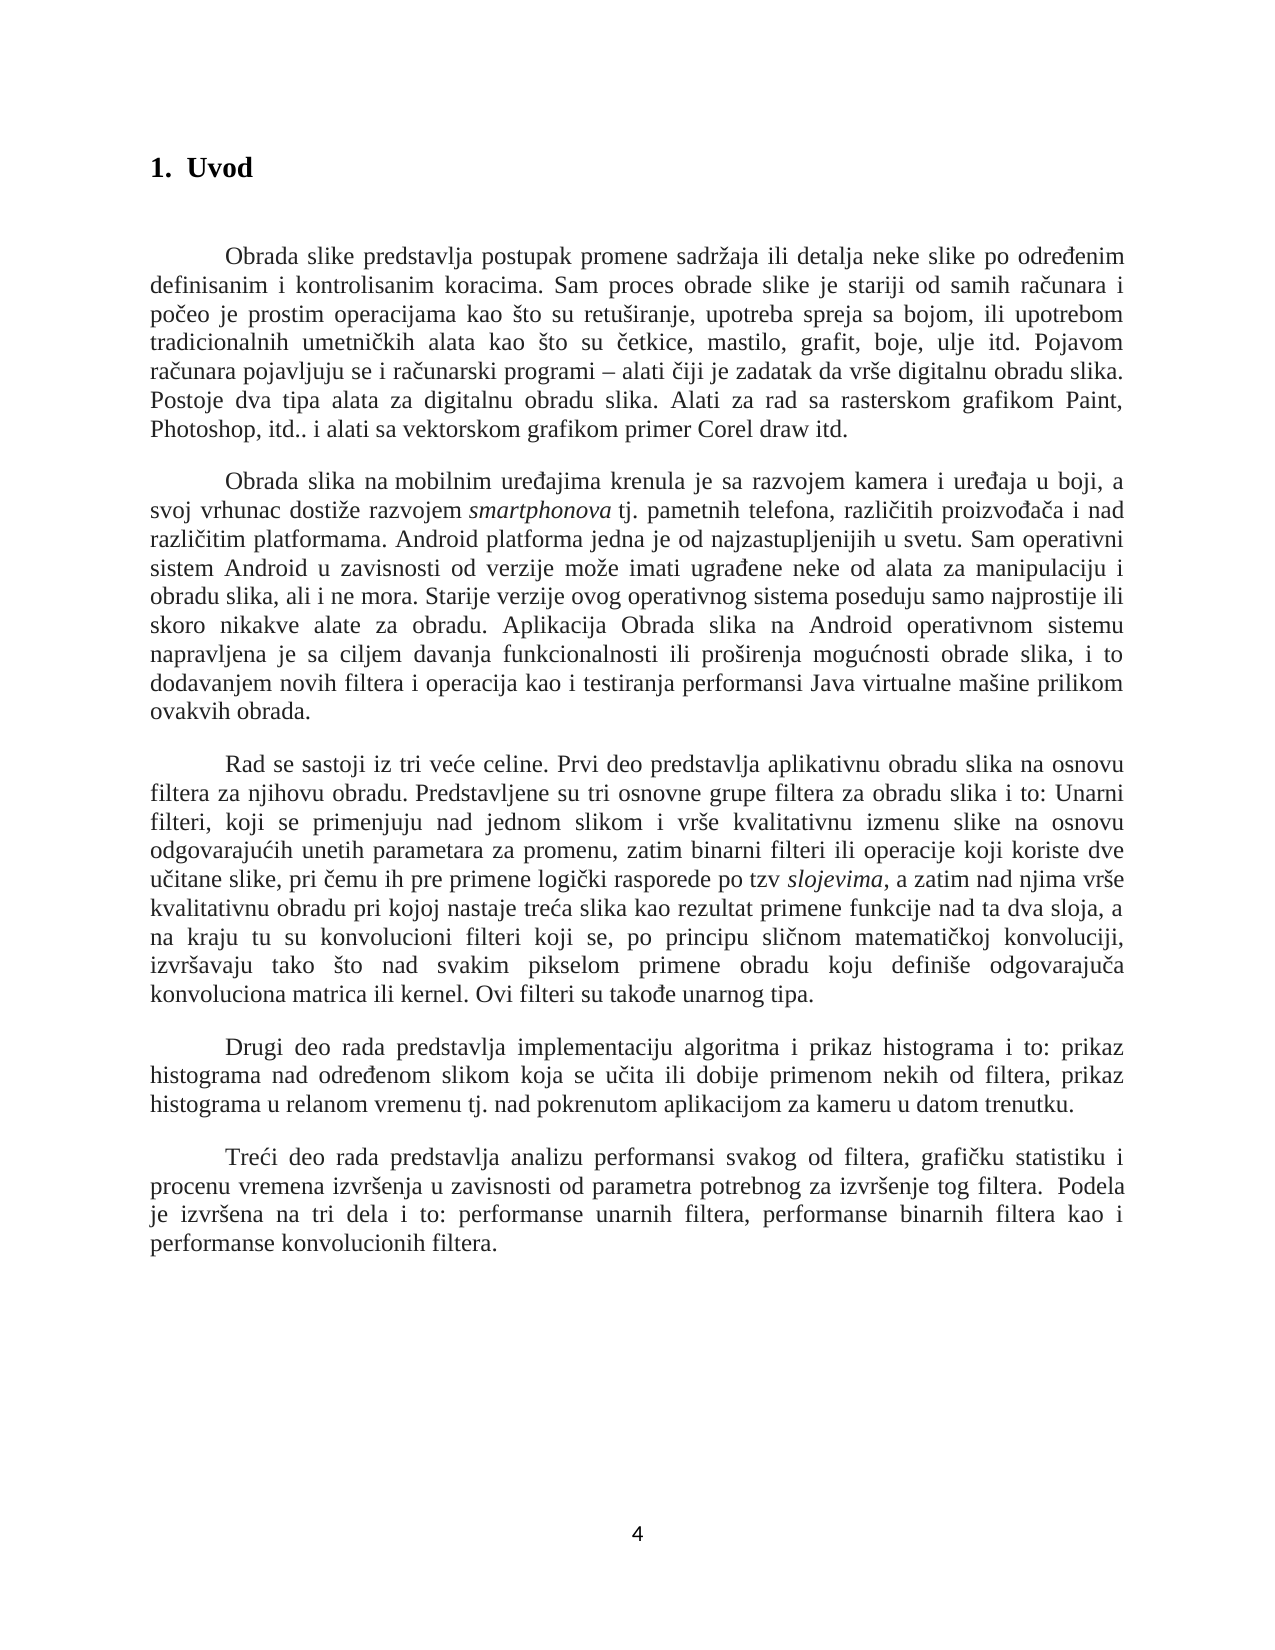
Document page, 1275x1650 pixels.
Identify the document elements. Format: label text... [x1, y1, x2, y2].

text Obrada slika na mobilnim uređajima krenula je sa razvojem kamera i uređaja u boji, a svoj vrhunac dostiže razvojem smartphonova tj. pametnih telefona, različitih proizvođača i nad različitim platformama. Android platforma jedna je od najzastupljenijih u svetu. Sam operativni sistem Android u zavisnosti od verzije može imati ugrađene neke od alata za manipulaciju i obradu slika, ali i ne mora. Starije verzije ovog operativnog sistema poseduju samo najprostije ili skoro nikakve alate za obradu. Aplikacija Obrada slika na Android operativnom sistemu napravljena je sa ciljem davanja funkcionalnosti ili proširenja mogućnosti obrade slika, i to dodavanjem novih filtera i operacija kao i testiranja performansi Java virtualne mašine prilikom ovakvih obrada. [150, 466, 1125, 725]
text Treći deo rada predstavlja analizu performansi svakog od filtera, grafičku statistiku i procenu vremena izvršenja u zavisnosti od parametra potrebnog za izvršenje tog filtera. Podela je izvršena na tri dela i to: performanse unarnih filtera, performanse binarnih filtera kao i performanse konvolucionih filtera. [150, 1142, 1125, 1257]
text Drugi deo rada predstavlja implementaciju algoritma i prikaz histograma i to: prikaz histograma nad određenom slikom koja se učita ili dobije primenom nekih od filtera, prikaz histograma u relanom vremenu tj. nad pokrenutom aplikacijom za kameru u datom trenutku. [150, 1032, 1125, 1118]
subtitle Uvod [150, 150, 1125, 183]
text Obrada slike predstavlja postupak promene sadržaja ili detalja neke slike po određenim definisanim i kontrolisanim koracima. Sam proces obrade slike je stariji od samih računara i počeo je prostim operacijama kao što su retuširanje, upotreba spreja sa bojom, ili upotrebom tradicionalnih umetničkih alata kao što su četkice, mastilo, grafit, boje, ulje itd. Pojavom računara pojavljuju se i računarski programi – alati čiji je zadatak da vrše digitalnu obradu slika. Postoje dva tipa alata za digitalnu obradu slika. Alati za rad sa rasterskom grafikom Paint, Photoshop, itd.. i alati sa vektorskom grafikom primer Corel draw itd. [150, 241, 1125, 442]
text Rad se sastoji iz tri veće celine. Prvi deo predstavlja aplikativnu obradu slika na osnovu filtera za njihovu obradu. Predstavljene su tri osnovne grupe filtera za obradu slika i to: Unarni filteri, koji se primenjuju nad jednom slikom i vrše kvalitativnu izmenu slike na osnovu odgovarajućih unetih parametara za promenu, zatim binarni filteri ili operacije koji koriste dve učitane slike, pri čemu ih pre primene logički rasporede po tzv slojevima, a zatim nad njima vrše kvalitativnu obradu pri kojoj nastaje treća slika kao rezultat primene funkcije nad ta dva sloja, a na kraju tu su konvolucioni filteri koji se, po principu sličnom matematičkoj konvoluciji, izvršavaju tako što nad svakim pikselom primene obradu koju definiše odgovarajuča konvoluciona matrica ili kernel. Ovi filteri su takođe unarnog tipa. [150, 749, 1125, 1008]
